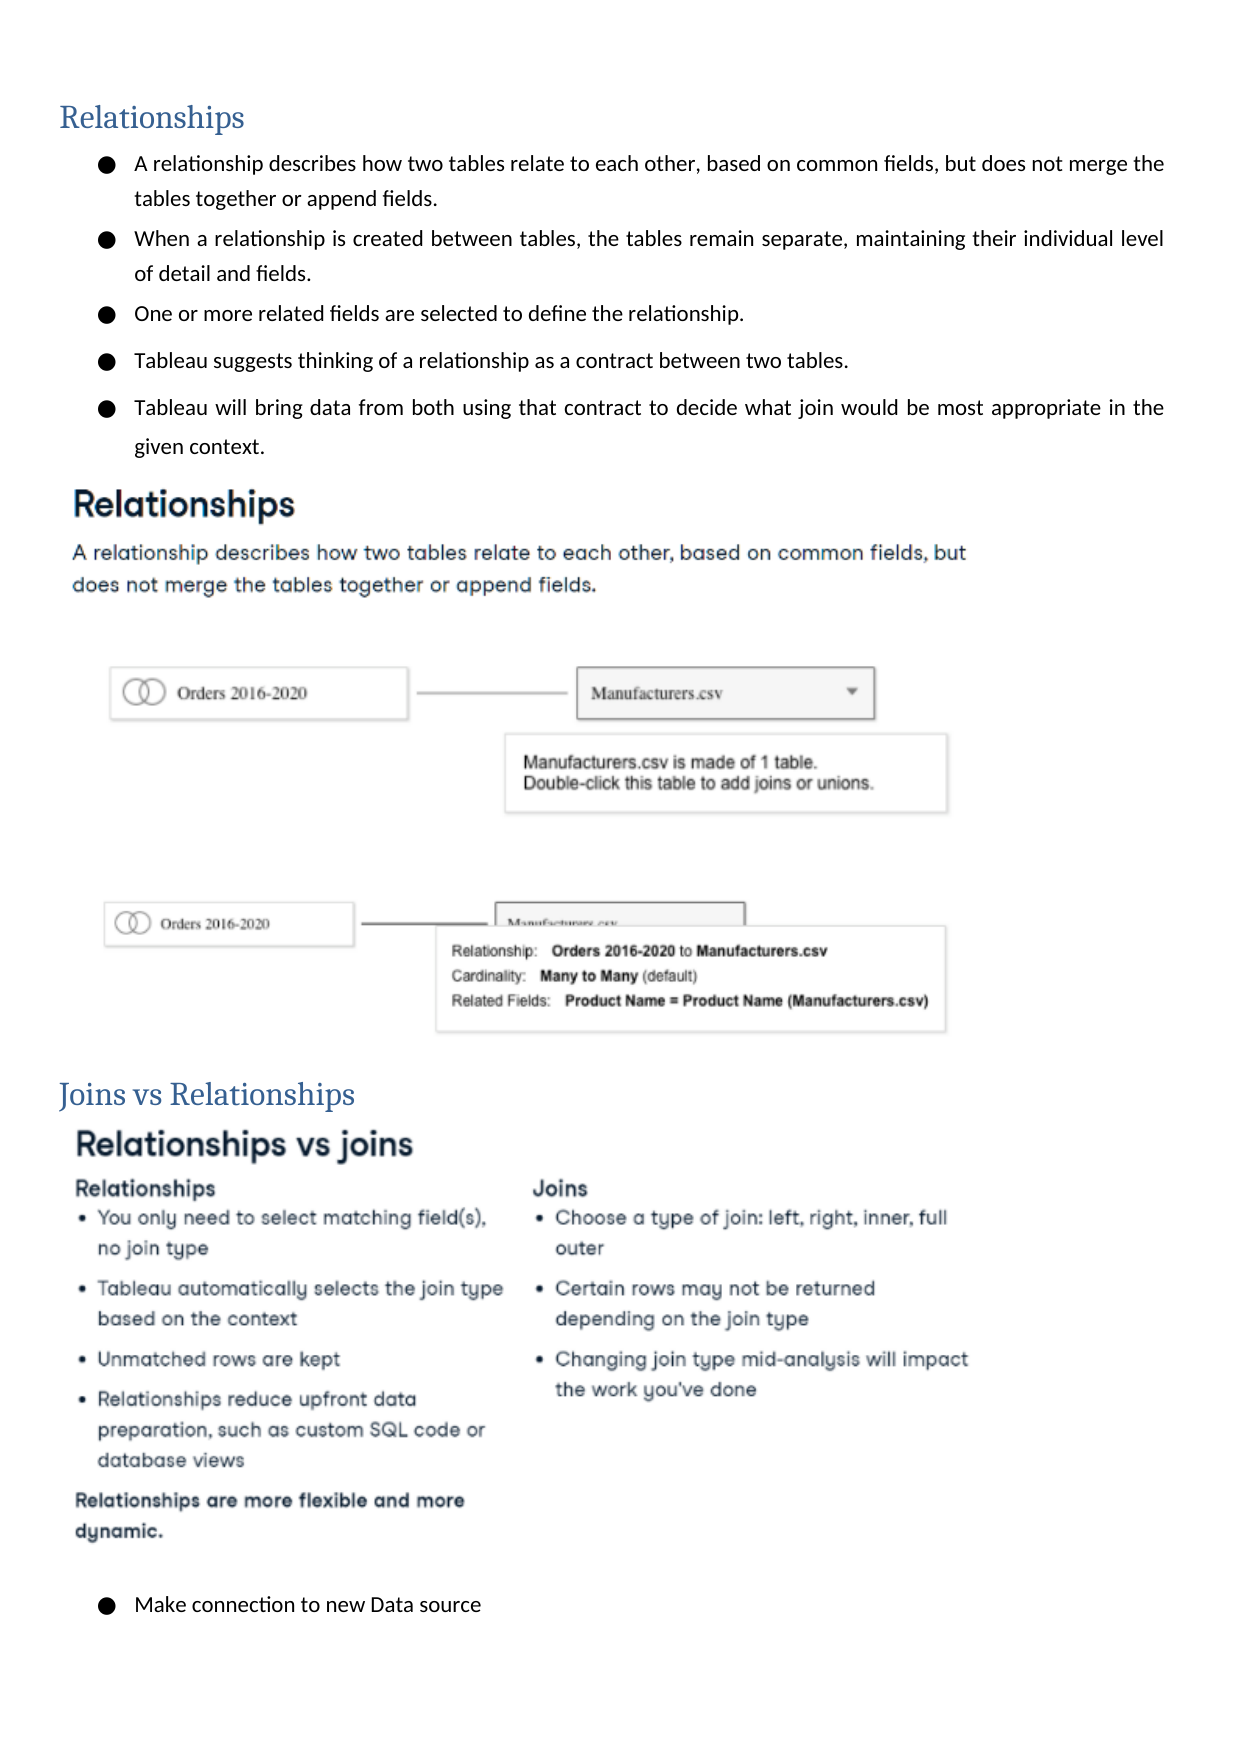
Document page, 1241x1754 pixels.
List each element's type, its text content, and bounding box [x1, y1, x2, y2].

list Tableau suggests thinking of a relationship as a contract between two tables. [97, 334, 1167, 381]
list A relationship describes how two tables relate to each other, based on common fields, but does not merge the tables together or append fields. [97, 137, 1167, 212]
subtitle Joins vs Relationships [59, 1075, 1167, 1113]
subtitle Relationships [59, 99, 1167, 137]
picture [59, 485, 980, 842]
list One or more related fields are selected to define the relationship. [97, 287, 1167, 334]
list When a relationship is created between tables, the tables remain separate, maintaining their individual level of detail and fields. [97, 212, 1167, 287]
list Tableau will bring data from both using that contract to decide what join would be most appropriate in the given context. [97, 381, 1167, 460]
picture [96, 866, 955, 1046]
list Make connection to new Data source [97, 1578, 1167, 1625]
picture [59, 1113, 988, 1554]
